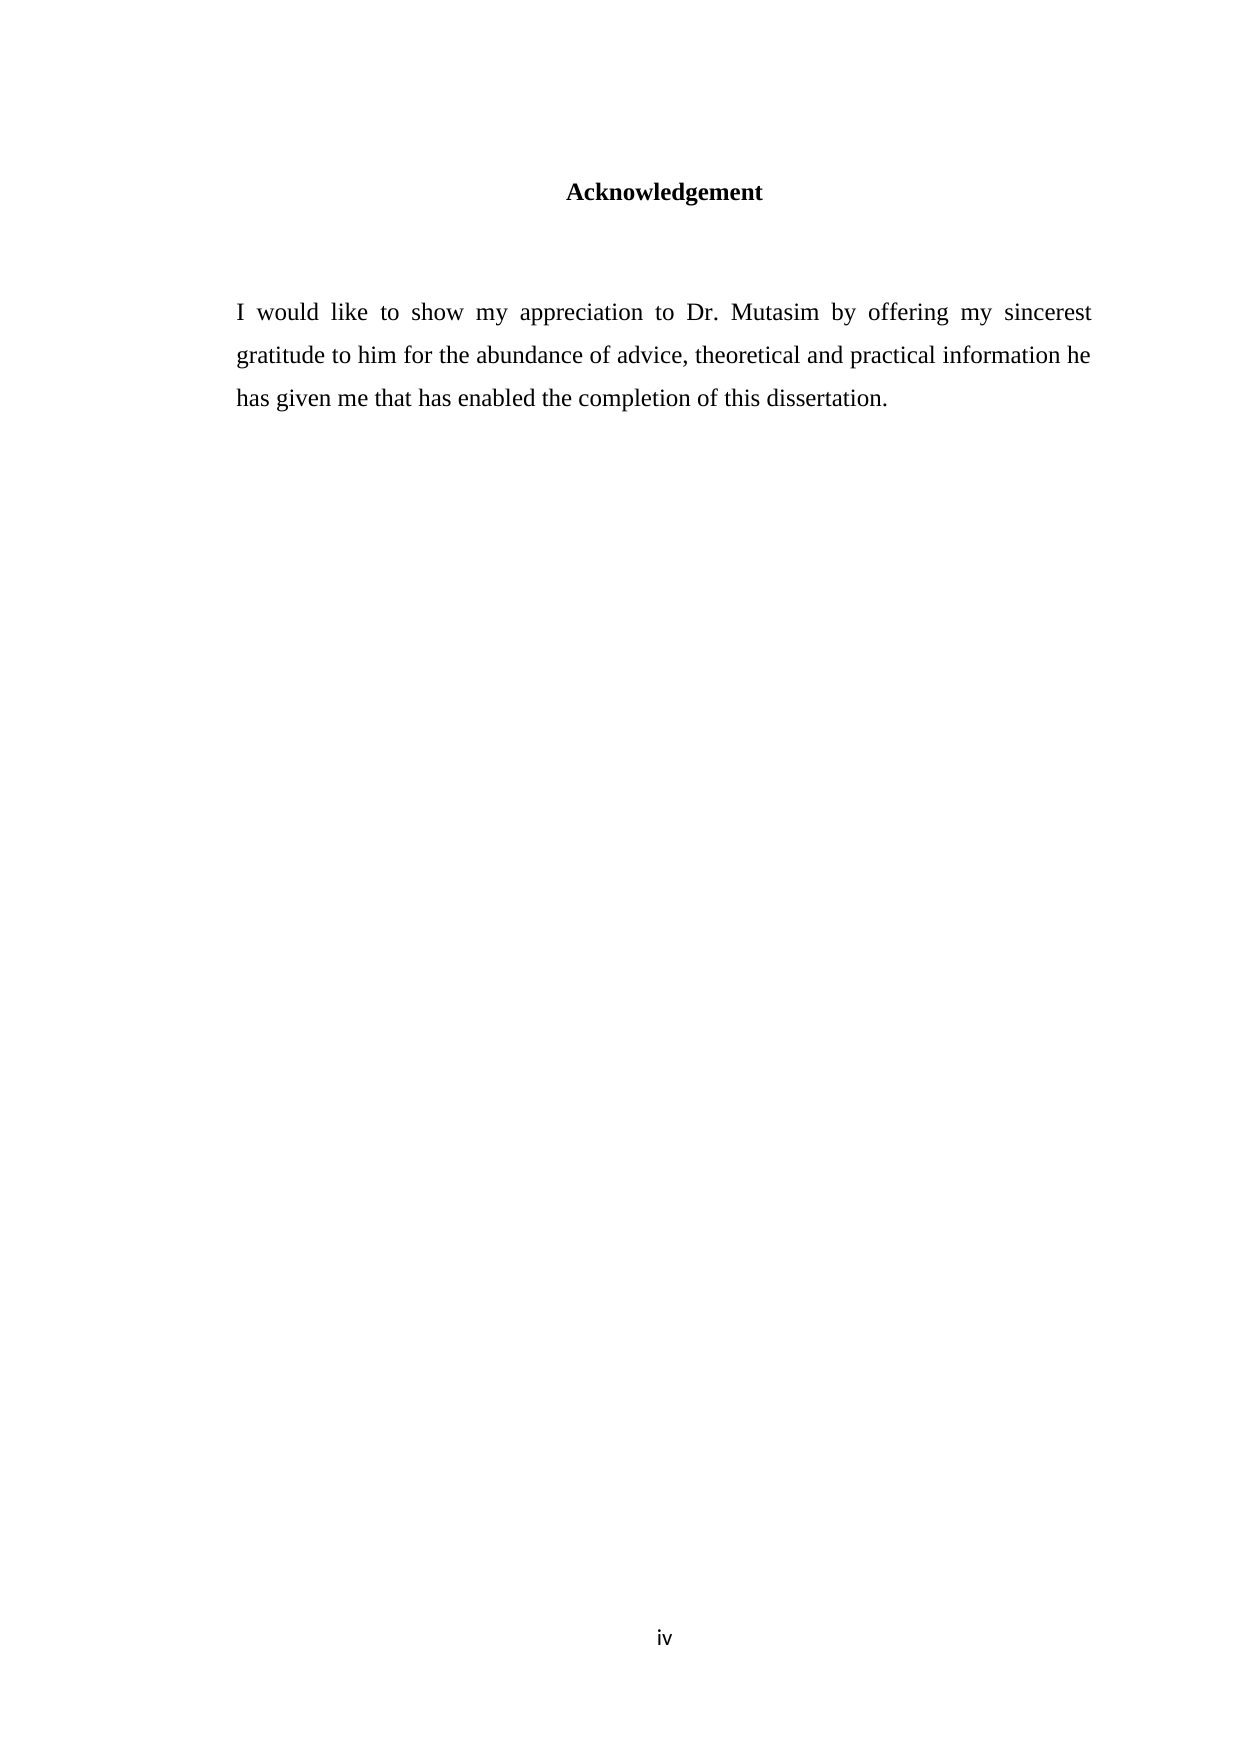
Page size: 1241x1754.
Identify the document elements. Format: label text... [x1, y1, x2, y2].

text Acknowledgement [236, 177, 1092, 206]
text I would like to show my appreciation to Dr. Mutasim by offering my sincerest gratitude to him for the abundance of advice, theoretical and practical information he has given me that has enabled the completion of this dissertation. [236, 297, 1092, 412]
